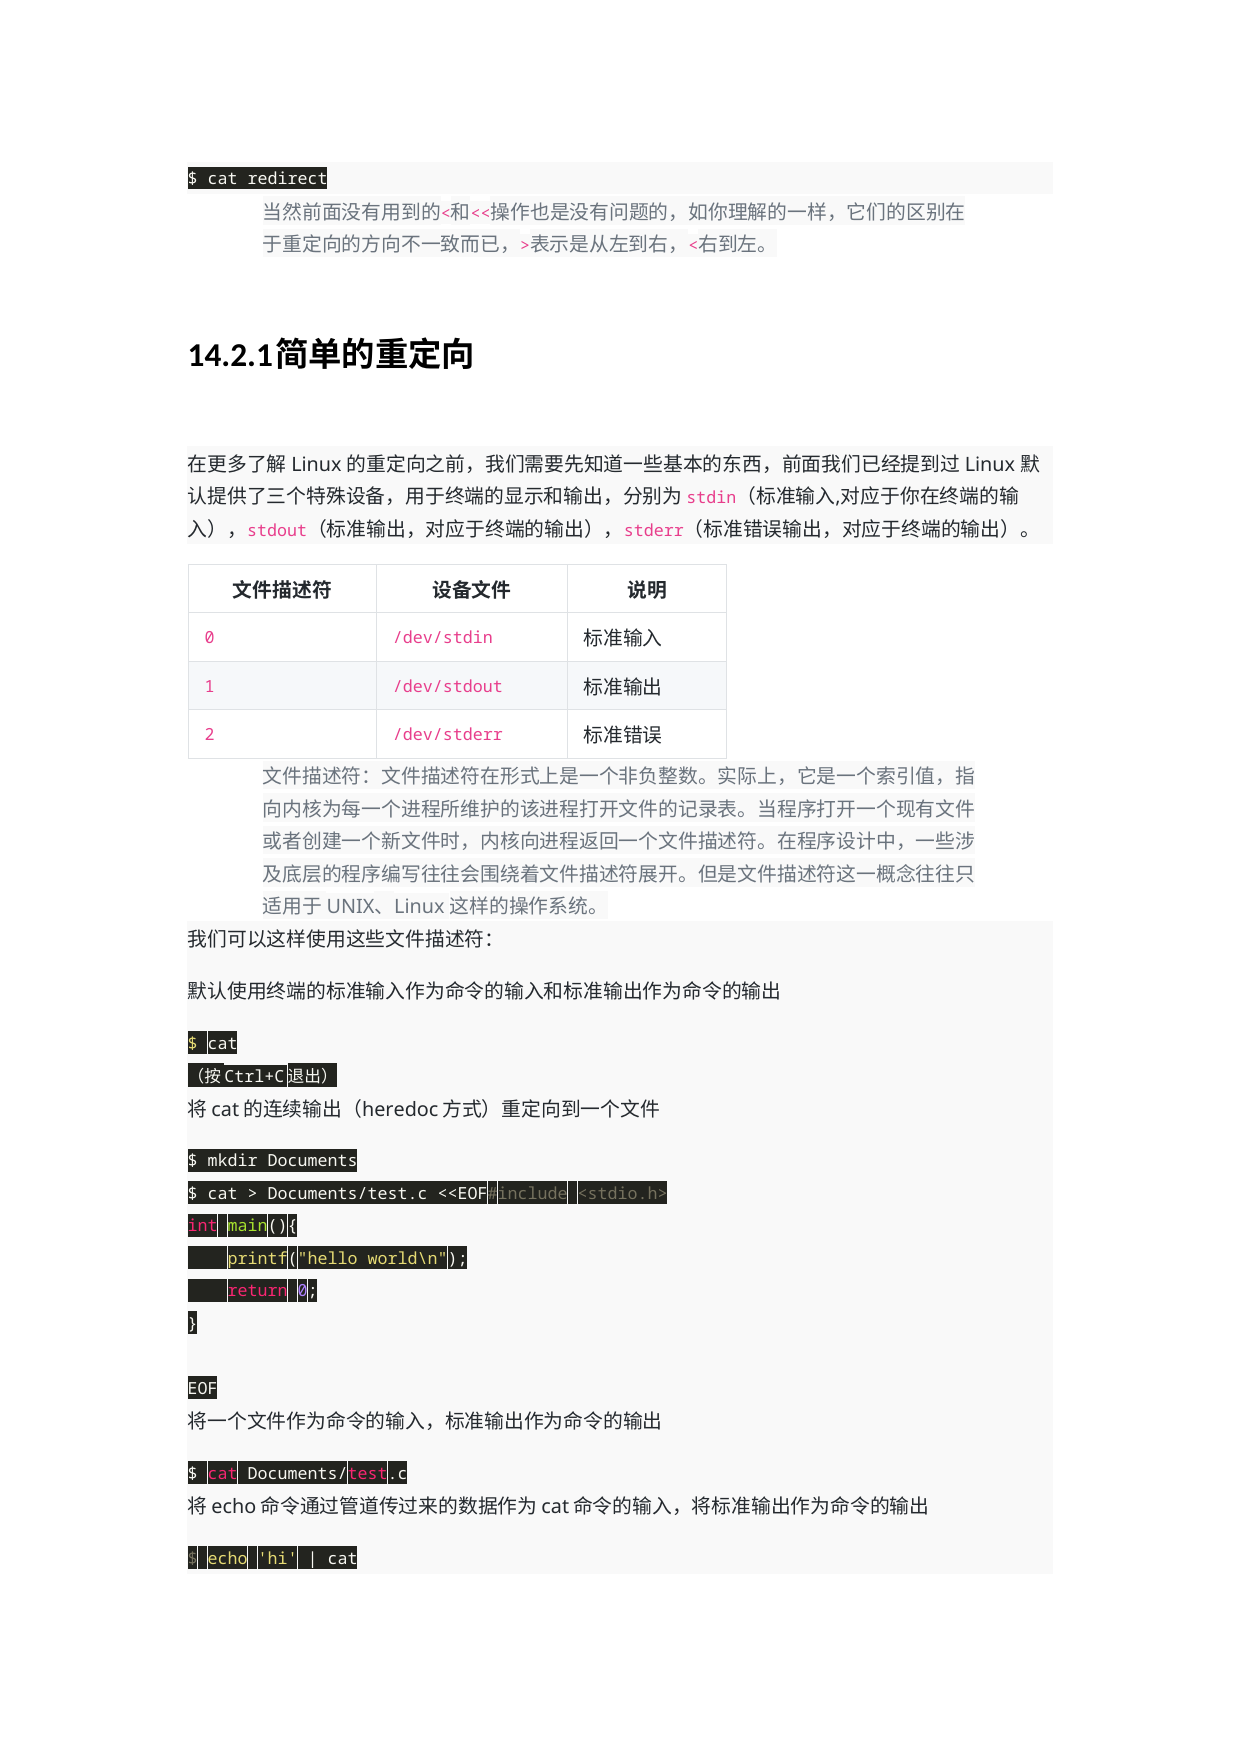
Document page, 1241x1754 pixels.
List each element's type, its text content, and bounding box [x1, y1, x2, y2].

table_cell 标准输入 [568, 613, 726, 661]
table_cell /dev/stdout [377, 662, 567, 709]
text EOF [187, 1371, 1053, 1404]
text 将echo命令通过管道传过来的数据作为cat命令的输入，将标准输出作为命令的输出 [187, 1489, 1053, 1521]
text } [187, 1306, 1053, 1339]
text 将cat的连续输出（heredoc方式）重定向到一个文件 [187, 1091, 1053, 1124]
text $ mkdir Documents [187, 1144, 1053, 1176]
table_cell 标准输出 [568, 662, 726, 709]
text （按Ctrl+C退出） [187, 1059, 1053, 1091]
text $ cat Documents/test.c [187, 1456, 1053, 1489]
text 在更多了解 Linux 的重定向之前，我们需要先知道一些基本的东西，前面我们已经提到过 Linux 默认提供了三个特殊设备，用于终端的显示和输出，分别为stdin（标准输入,对应于你在终端的输入），stdout（标准输出，对应于终端的输出），stderr（标准错误输出，对应于终端的输出）。 [187, 446, 1053, 544]
text return 0; [187, 1274, 1053, 1306]
text $ cat > Documents/test.c <<EOF#include <stdio.h> [187, 1176, 1053, 1209]
text 当然前面没有用到的<和<<操作也是没有问题的，如你理解的一样，它们的区别在于重定向的方向不一致而已，>表示是从左到右，<右到左。 [262, 194, 978, 259]
table_cell 0 [189, 613, 376, 661]
text $ cat redirect [187, 162, 1053, 194]
table_cell 2 [189, 710, 376, 758]
table_header 说明 [568, 565, 726, 612]
subtitle 简单的重定向 [187, 319, 1053, 384]
text printf("hello world\n"); [187, 1241, 1053, 1274]
table_cell /dev/stderr [377, 710, 567, 758]
text int main(){ [187, 1209, 1053, 1241]
table_cell /dev/stdin [377, 613, 567, 661]
text $ echo 'hi' | cat [187, 1541, 1053, 1574]
table_cell 标准错误 [568, 710, 726, 758]
table_header 文件描述符 [189, 565, 376, 612]
text 我们可以这样使用这些文件描述符： [187, 921, 1053, 954]
text $ cat [187, 1026, 1053, 1059]
text 将一个文件作为命令的输入，标准输出作为命令的输出 [187, 1404, 1053, 1436]
table_header 设备文件 [377, 565, 567, 612]
text 文件描述符：文件描述符在形式上是一个非负整数。实际上，它是一个索引值，指向内核为每一个进程所维护的该进程打开文件的记录表。当程序打开一个现有文件或者创建一个新文件时，内核向进程返回一个文件描述符。在程序设计中，一些涉及底层的程序编写往往会围绕着文件描述符展开。但是文件描述符这一概念往往只适用于 UNIX、Linux 这样的操作系统。 [262, 759, 978, 921]
table_cell 1 [189, 662, 376, 709]
text 默认使用终端的标准输入作为命令的输入和标准输出作为命令的输出 [187, 974, 1053, 1006]
